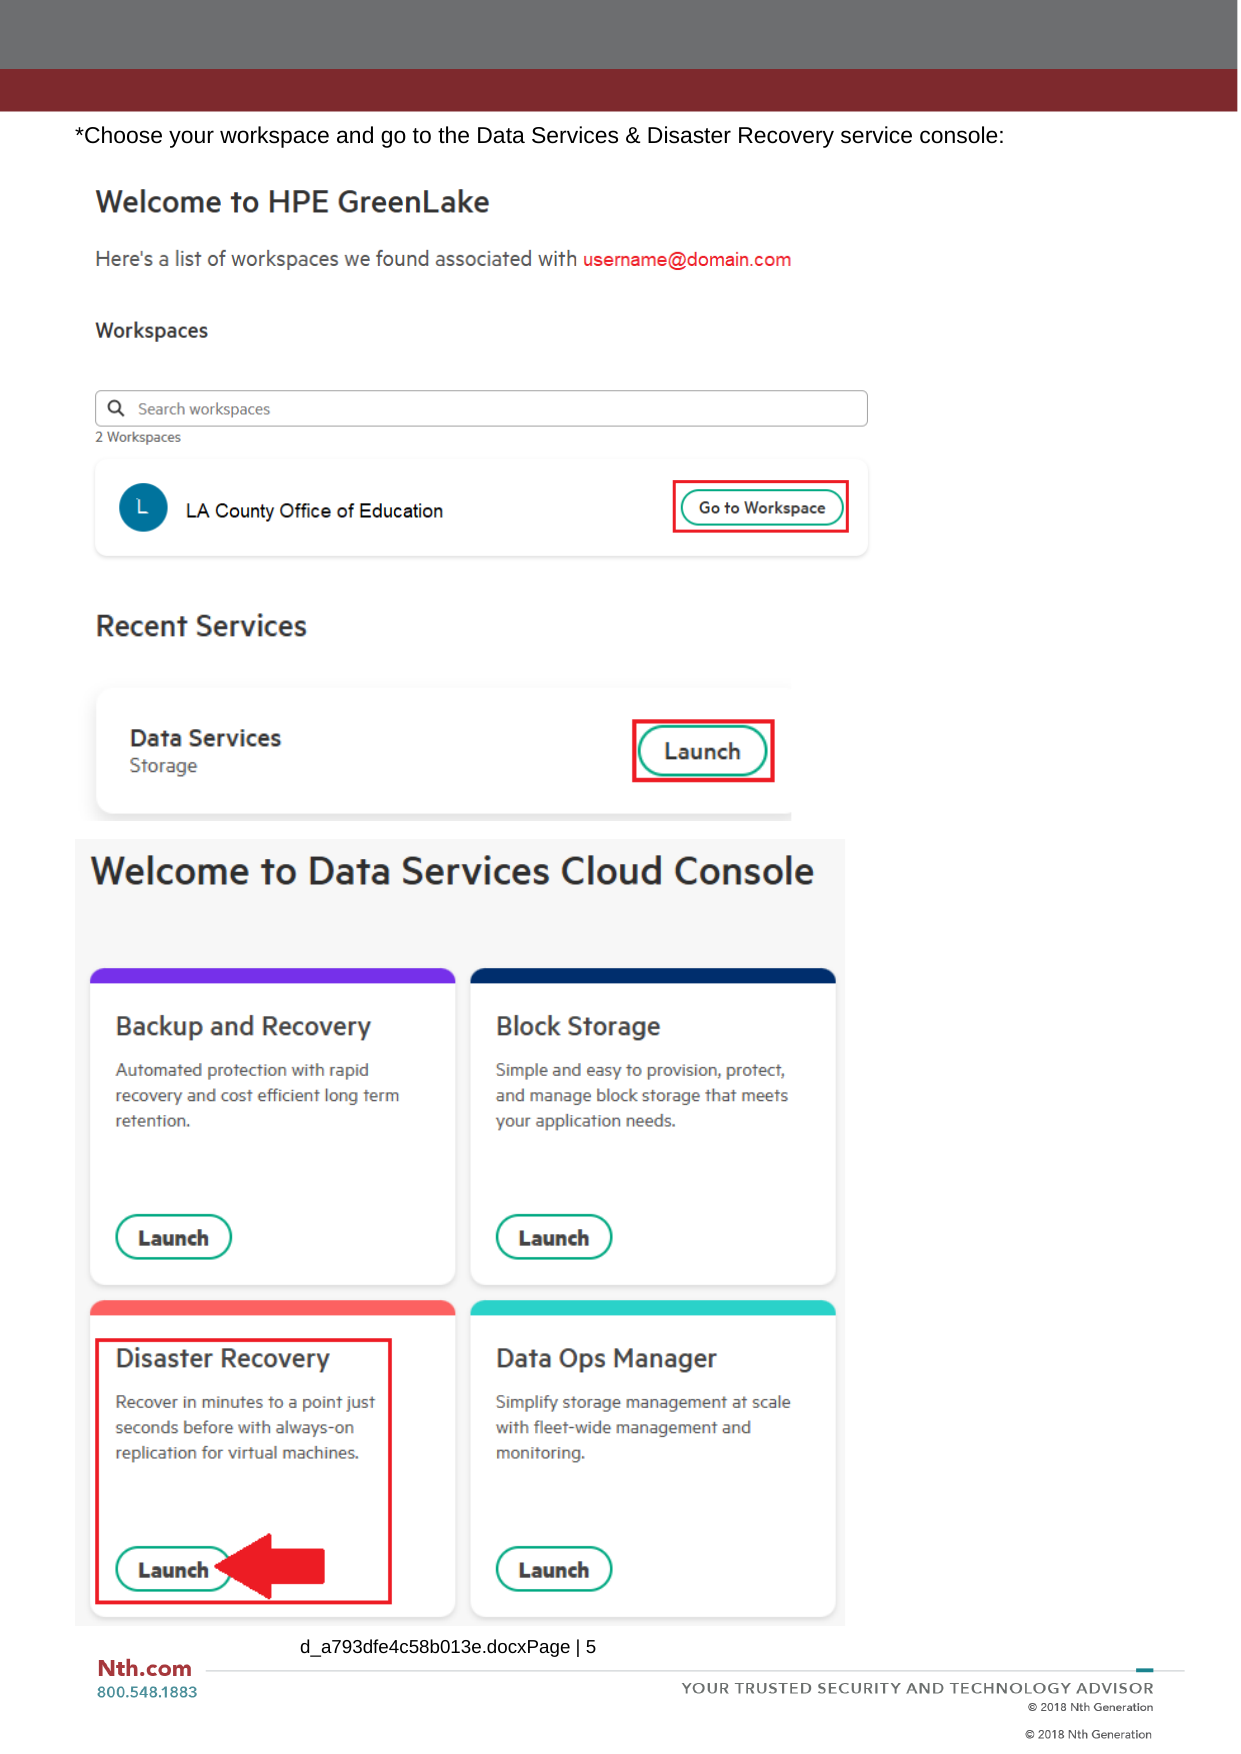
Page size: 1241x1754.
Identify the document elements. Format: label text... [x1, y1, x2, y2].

text *Choose your workspace and go to the Data Services & Disaster Recovery service console: [75, 122, 1165, 148]
picture [0, 0, 1238, 113]
picture [75, 167, 874, 568]
picture [75, 586, 792, 821]
picture [62, 1635, 1185, 1754]
picture [75, 839, 846, 1626]
